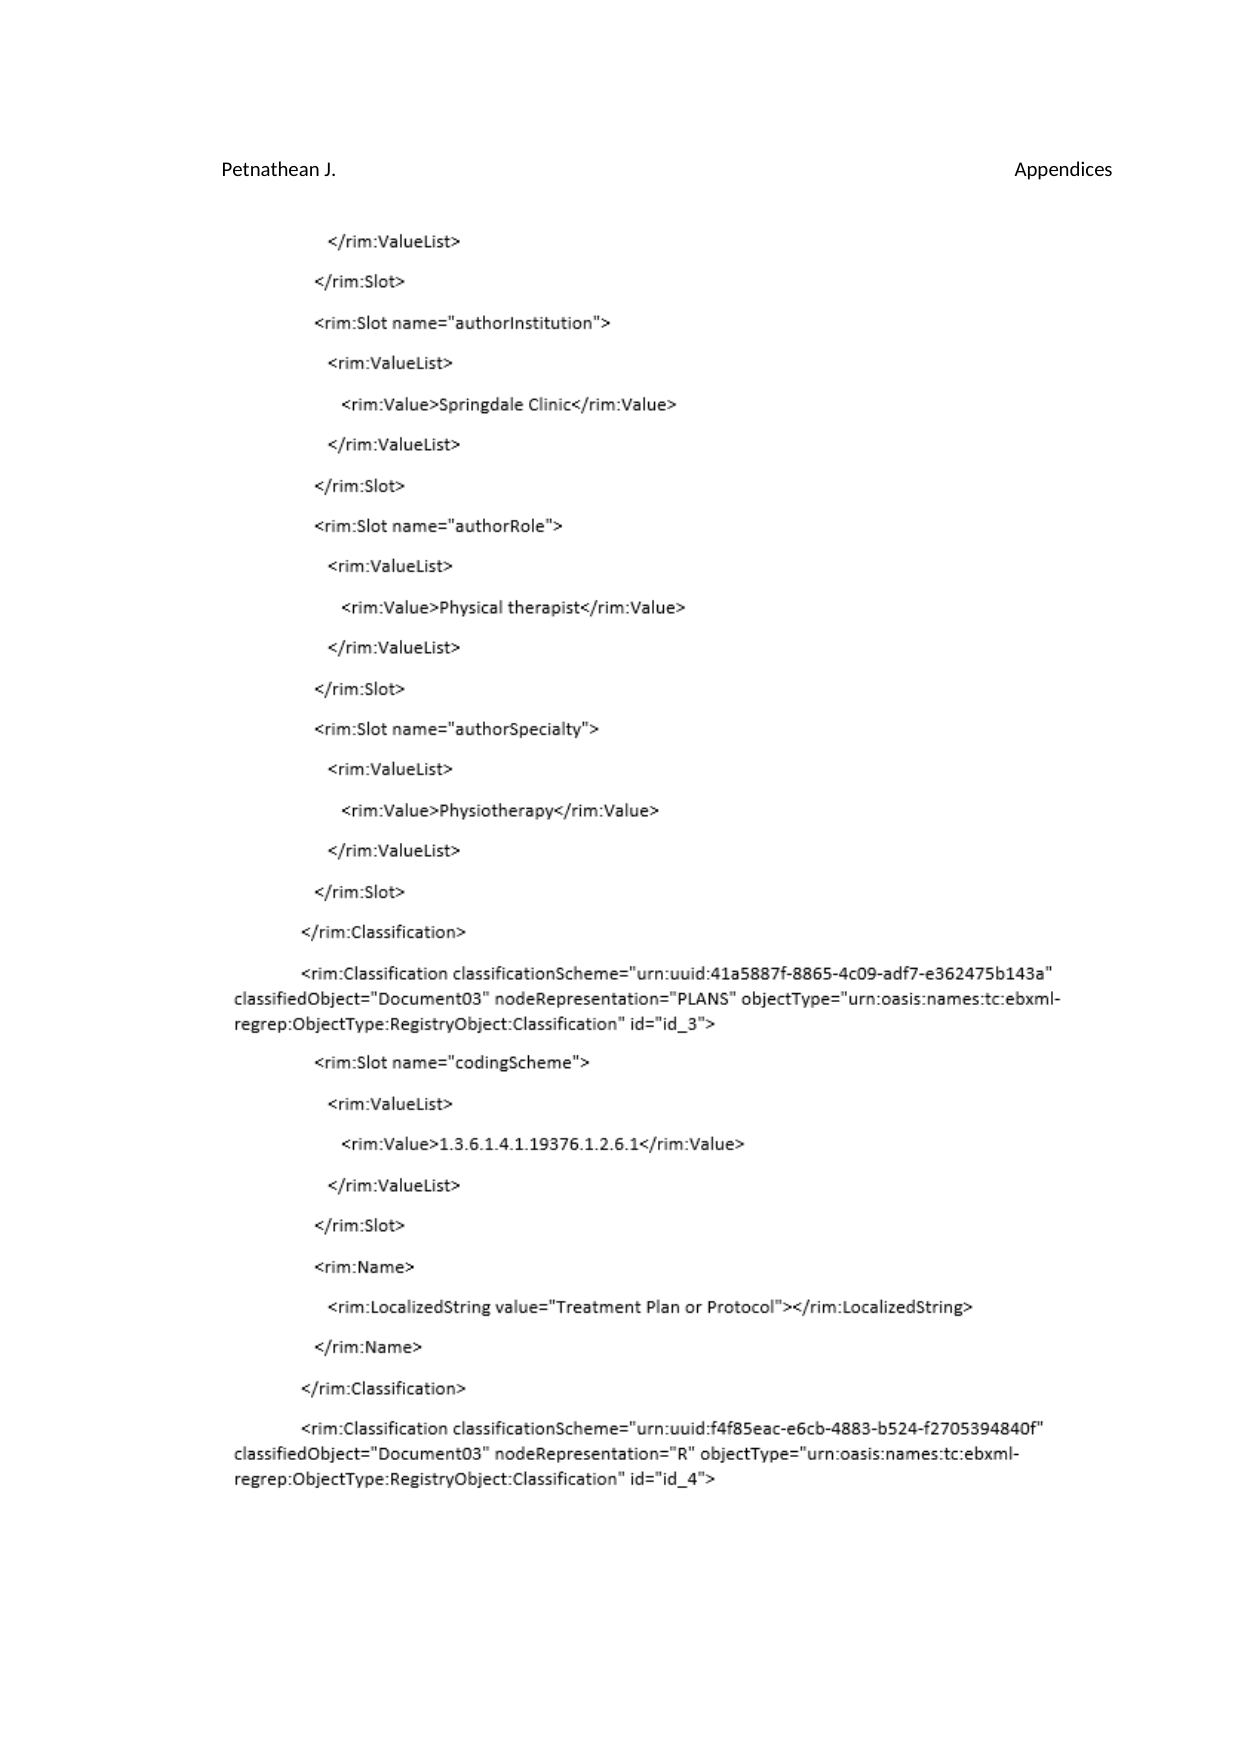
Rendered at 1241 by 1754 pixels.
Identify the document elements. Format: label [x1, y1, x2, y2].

picture [221, 221, 1093, 1494]
